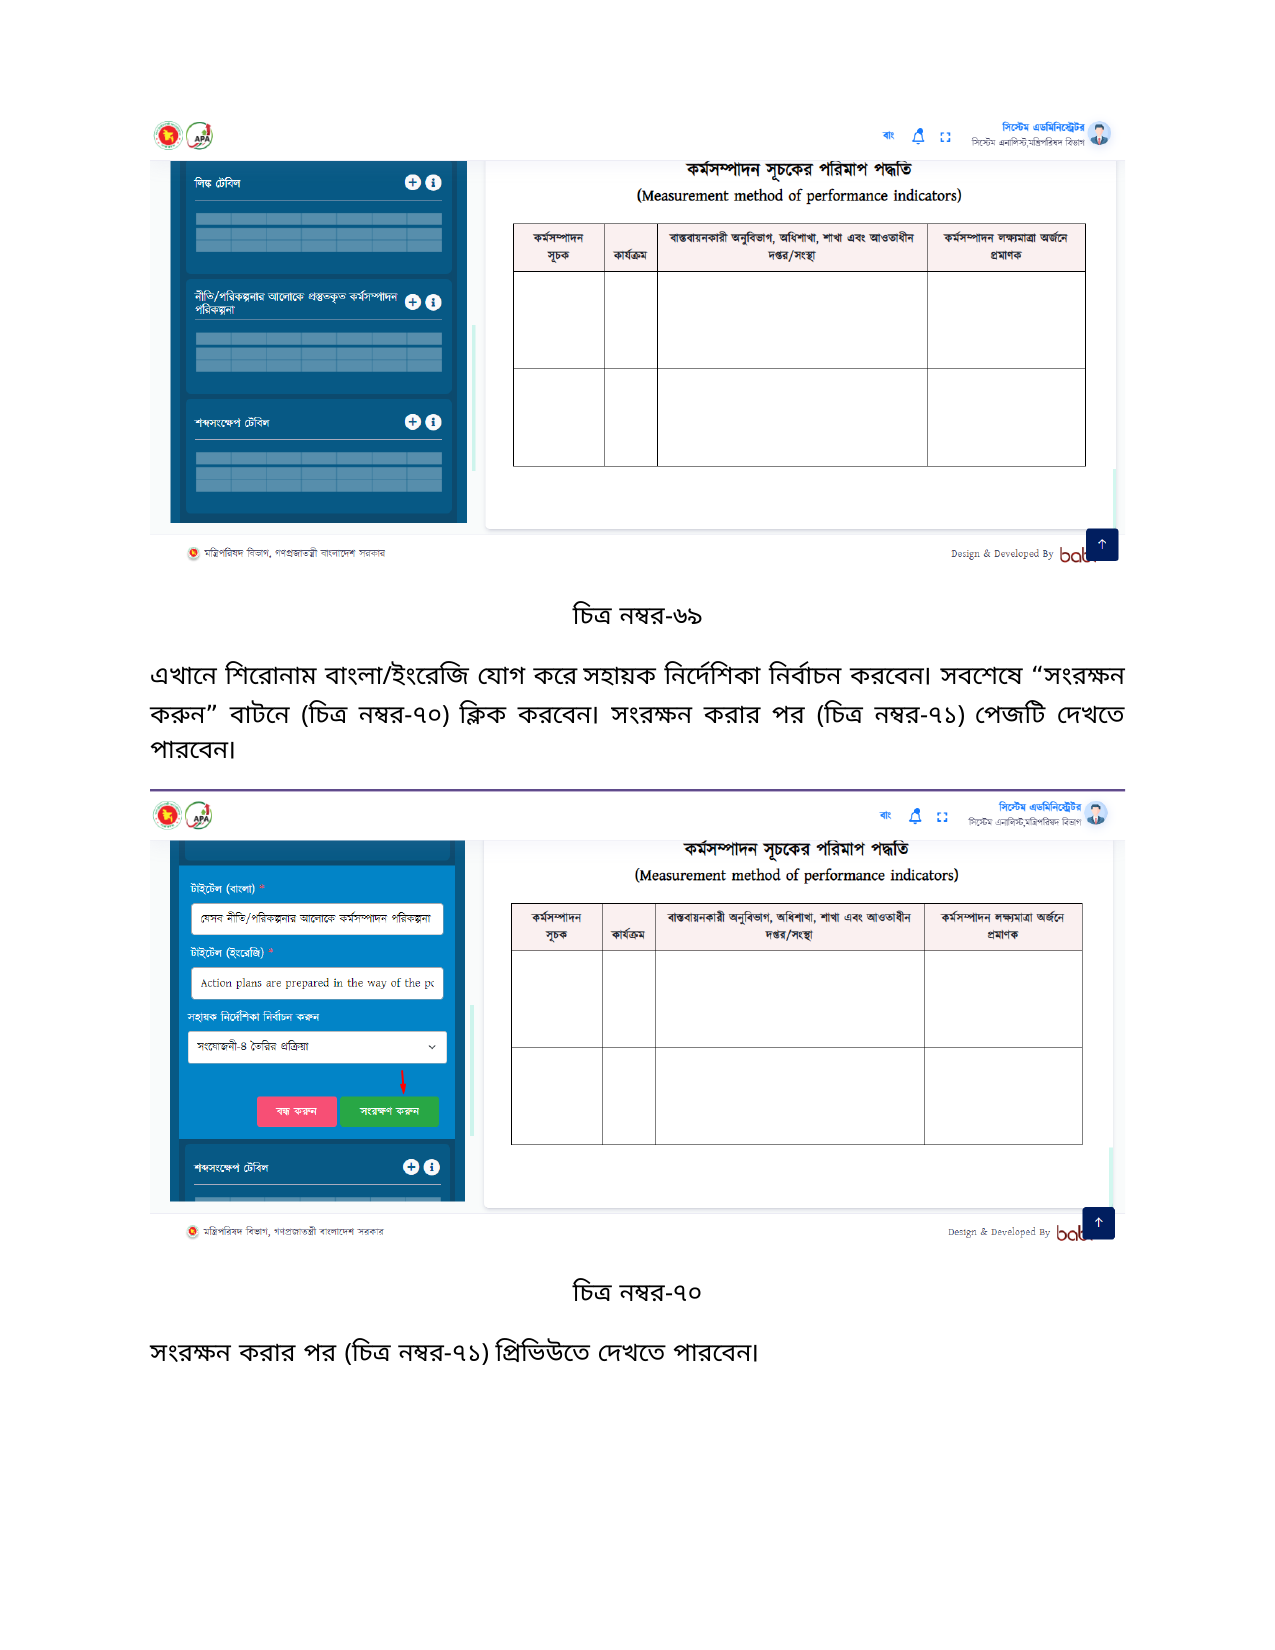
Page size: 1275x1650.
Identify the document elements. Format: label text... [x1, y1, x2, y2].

text চিত্র নম্বর-৬৯ [150, 597, 1125, 631]
text এখানে শিরোনাম বাংলা/ইংরেজি যোগ করে সহায়ক নির্দেশিকা নির্বাচন করবেন। সবশেষে “সংরক্ষন করুন” বাটনে (চিত্র নম্বর-৭০) ক্লিক করবেন। সংরক্ষন করার পর (চিত্র নম্বর-৭১) পেজটি দেখতে পারবেন। [150, 657, 1125, 764]
text চিত্র নম্বর-৭০ [150, 1274, 1125, 1308]
text সংরক্ষন করার পর (চিত্র নম্বর-৭১) প্রিভিউতে দেখতে পারবেন। [150, 1334, 1125, 1368]
picture [150, 789, 1125, 1250]
picture [150, 112, 1125, 573]
